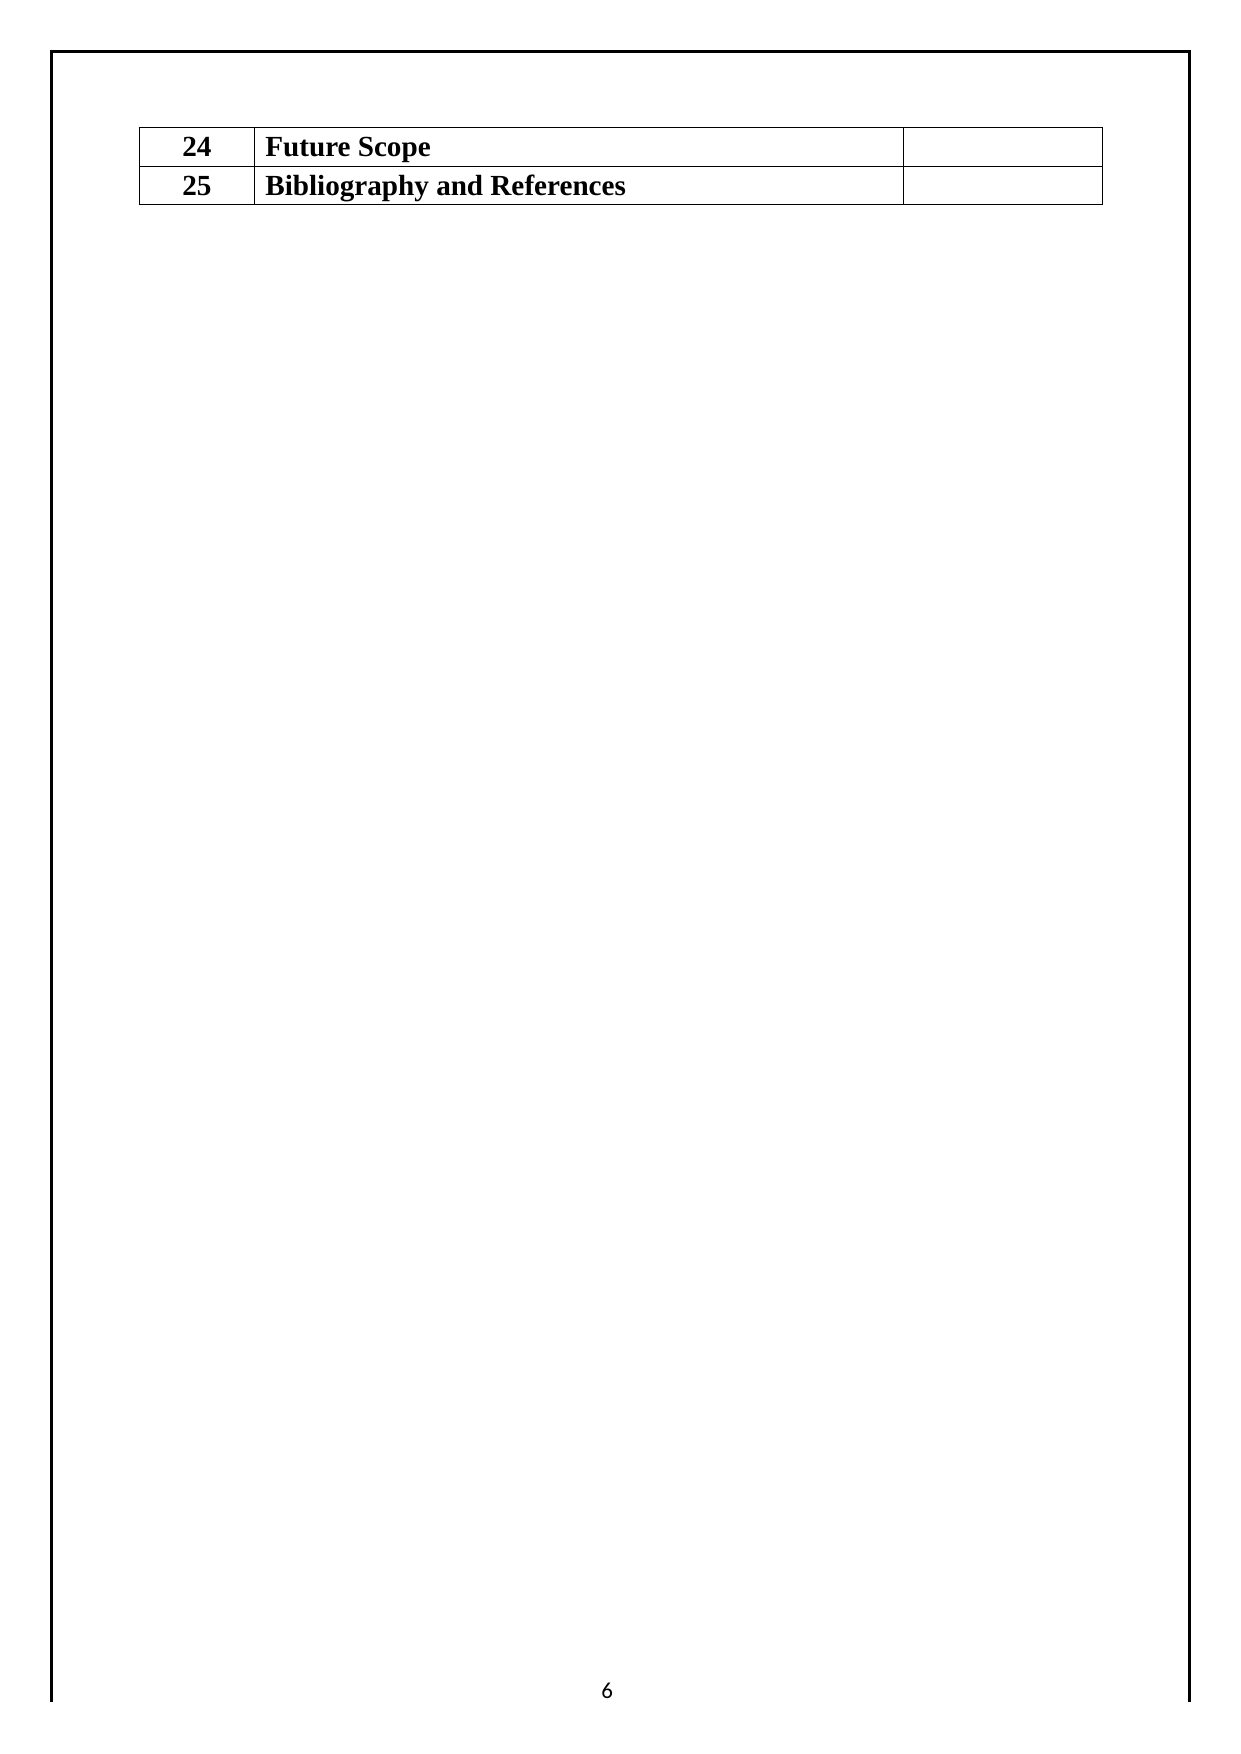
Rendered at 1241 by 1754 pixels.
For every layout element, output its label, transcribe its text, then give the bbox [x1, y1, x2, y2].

table_cell 24 [140, 128, 254, 166]
table_cell Bibliography and References [255, 167, 903, 204]
table_cell 25 [140, 167, 254, 204]
table_cell Future Scope [255, 128, 903, 166]
table_cell [904, 128, 1102, 166]
table_cell [904, 167, 1102, 204]
